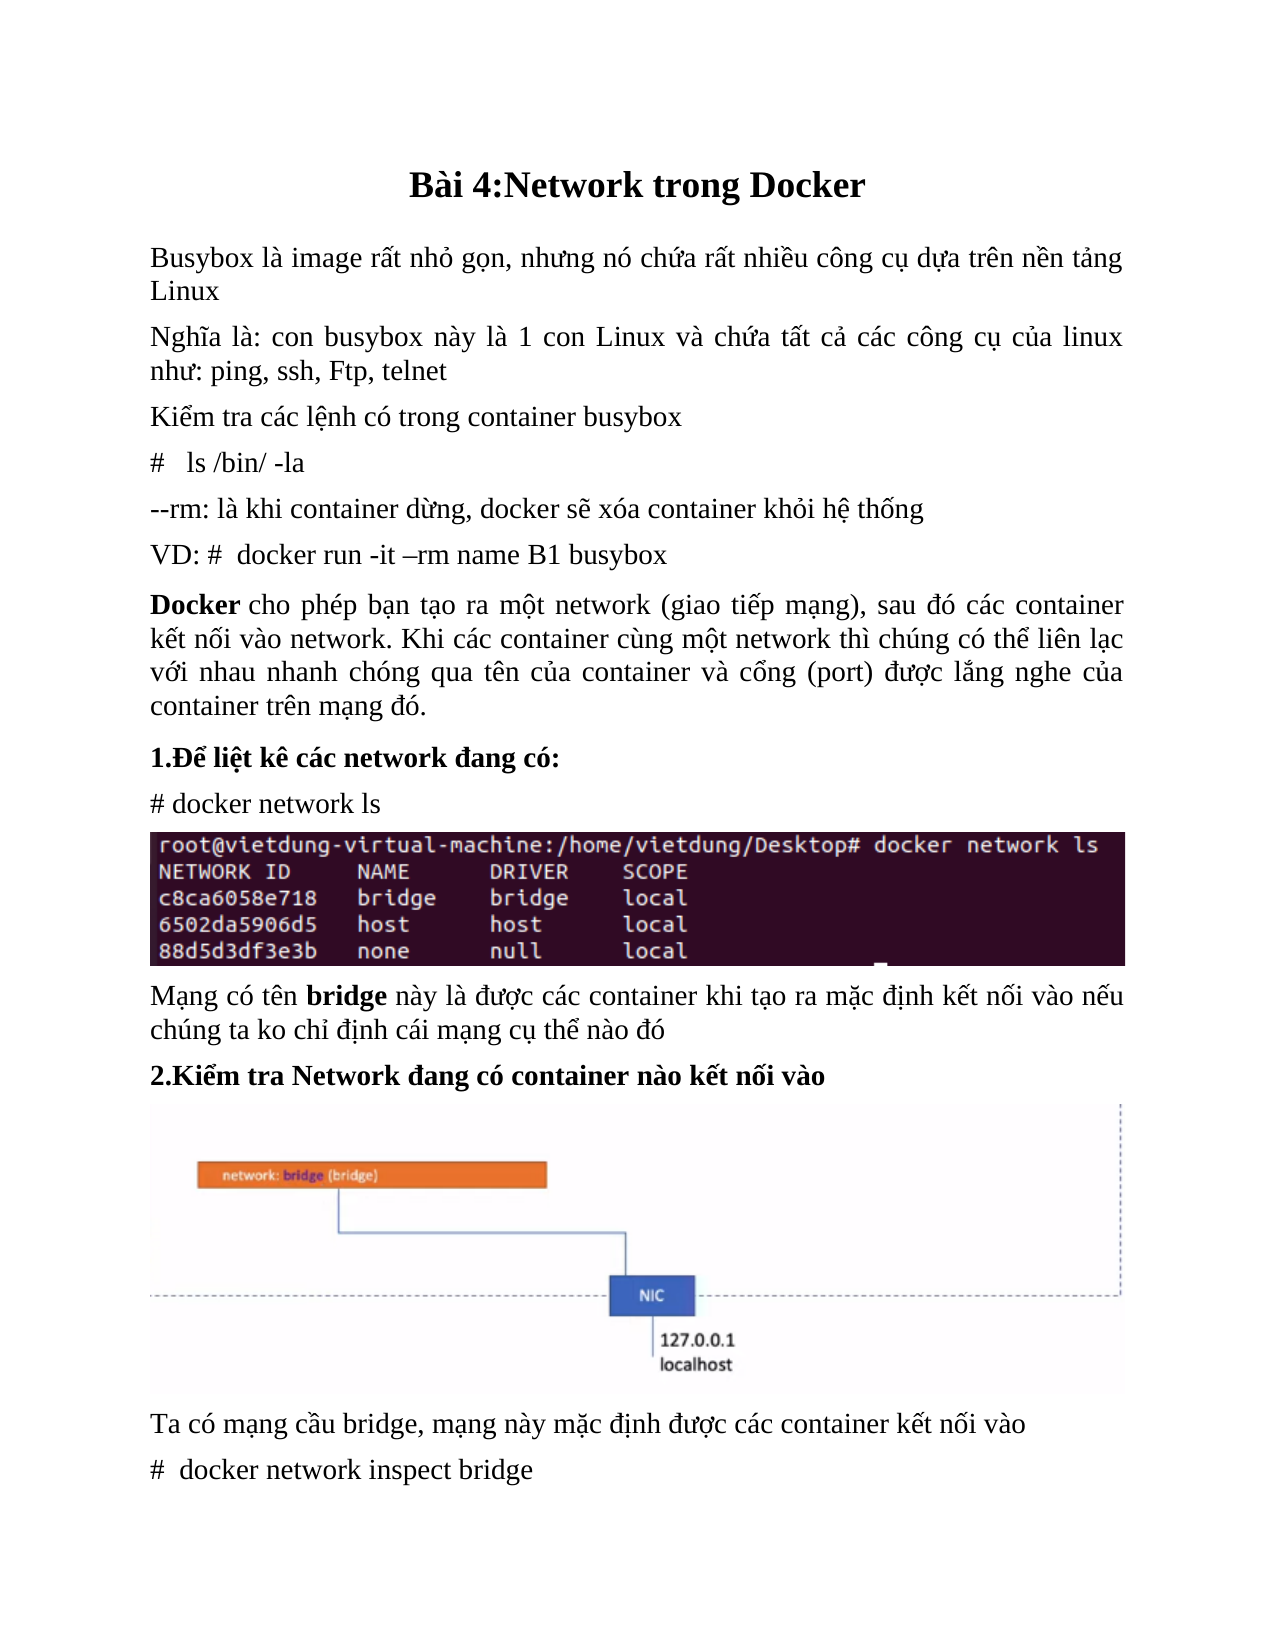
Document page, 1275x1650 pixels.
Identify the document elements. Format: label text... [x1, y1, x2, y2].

subtitle Bài 4:Network trong Docker [150, 162, 1125, 206]
text 2.Kiểm tra Network đang có container nào kết nối vào [150, 1058, 1125, 1092]
text --rm: là khi container dừng, docker sẽ xóa container khỏi hệ thống [150, 491, 1125, 524]
text Docker cho phép bạn tạo ra một network (giao tiếp mạng), sau đó các container kết nối vào network. Khi các container cùng một network thì chúng có thể liên lạc với nhau nhanh chóng qua tên của container và cổng (port) được lắng nghe của container trên mạng đó. [150, 587, 1125, 721]
text Nghĩa là: con busybox này là 1 con Linux và chứa tất cả các công cụ của linux như: ping, ssh, Ftp, telnet [150, 319, 1125, 386]
text Mạng có tên bridge này là được các container khi tạo ra mặc định kết nối vào nếu chúng ta ko chỉ định cái mạng cụ thể nào đó [150, 978, 1125, 1046]
text 1.Để liệt kê các network đang có: [150, 740, 1125, 774]
text Kiểm tra các lệnh có trong container busybox [150, 399, 1125, 432]
text # docker network inspect bridge [150, 1452, 1125, 1486]
text Ta có mạng cầu bridge, mạng này mặc định được các container kết nối vào [150, 1406, 1125, 1440]
picture [150, 832, 1125, 966]
text Busybox là image rất nhỏ gọn, nhưng nó chứa rất nhiều công cụ dựa trên nền tảng Linux [150, 240, 1125, 307]
picture [150, 1104, 1125, 1394]
text # docker network ls [150, 786, 1125, 820]
text # ls /bin/ -la [150, 445, 1125, 478]
text VD: # docker run -it –rm name B1 busybox [150, 537, 1125, 571]
